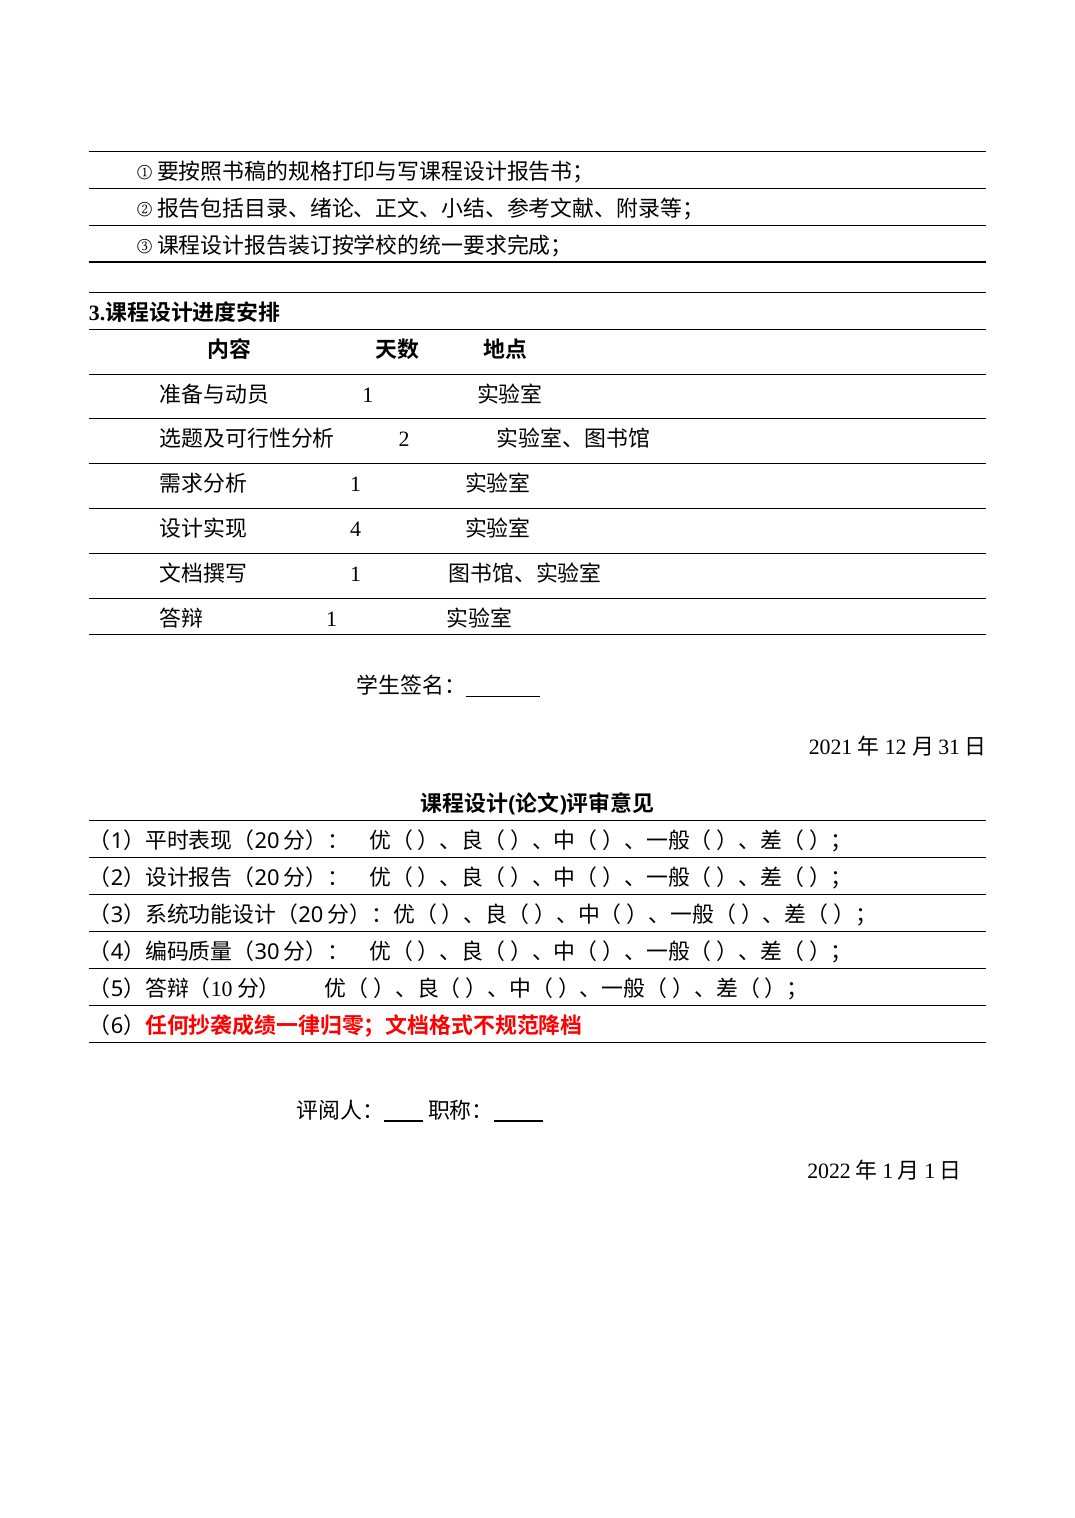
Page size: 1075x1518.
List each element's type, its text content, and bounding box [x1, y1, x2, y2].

text （1）平时表现（20分）： 优（ ）、良（ ）、中（ ）、一般（ ）、差（ ）； [89, 821, 986, 857]
text ③课程设计报告装订按学校的统一要求完成； [89, 226, 986, 261]
text 评阅人： 职称： [89, 1093, 986, 1125]
text 学生签名： [89, 668, 986, 700]
text 准备与动员 1 实验室 [89, 375, 986, 410]
text 选题及可行性分析 2 实验室、图书馆 [89, 419, 986, 455]
text ②报告包括目录、绪论、正文、小结、参考文献、附录等； [89, 189, 986, 224]
text 答辩 1 实验室 [89, 599, 986, 634]
text 文档撰写 1 图书馆、实验室 [89, 554, 986, 589]
text （4）编码质量（30分）： 优（ ）、良（ ）、中（ ）、一般（ ）、差（ ）； [89, 932, 986, 968]
text 需求分析 1 实验室 [89, 464, 986, 500]
text 课程设计(论文)评审意见 [89, 786, 986, 820]
text ①要按照书稿的规格打印与写课程设计报告书； [89, 152, 986, 188]
text 3.课程设计进度安排 [89, 293, 986, 329]
text （3）系统功能设计（20分）：优（ ）、良（ ）、中（ ）、一般（ ）、差（ ）； [89, 895, 986, 931]
text 设计实现 4 实验室 [89, 509, 986, 545]
text 内容 天数 地点 [89, 330, 986, 366]
text （2）设计报告（20分）： 优（ ）、良（ ）、中（ ）、一般（ ）、差（ ）； [89, 858, 986, 894]
text 2022年 1月 1日 [89, 1153, 961, 1185]
text 2021 年 12 月31日 [89, 729, 986, 761]
text （5）答辩（10分） 优（ ）、良（ ）、中（ ）、一般（ ）、差（ ）； [89, 969, 986, 1004]
text （6）任何抄袭成绩一律归零；文档格式不规范降档 [89, 1006, 986, 1042]
